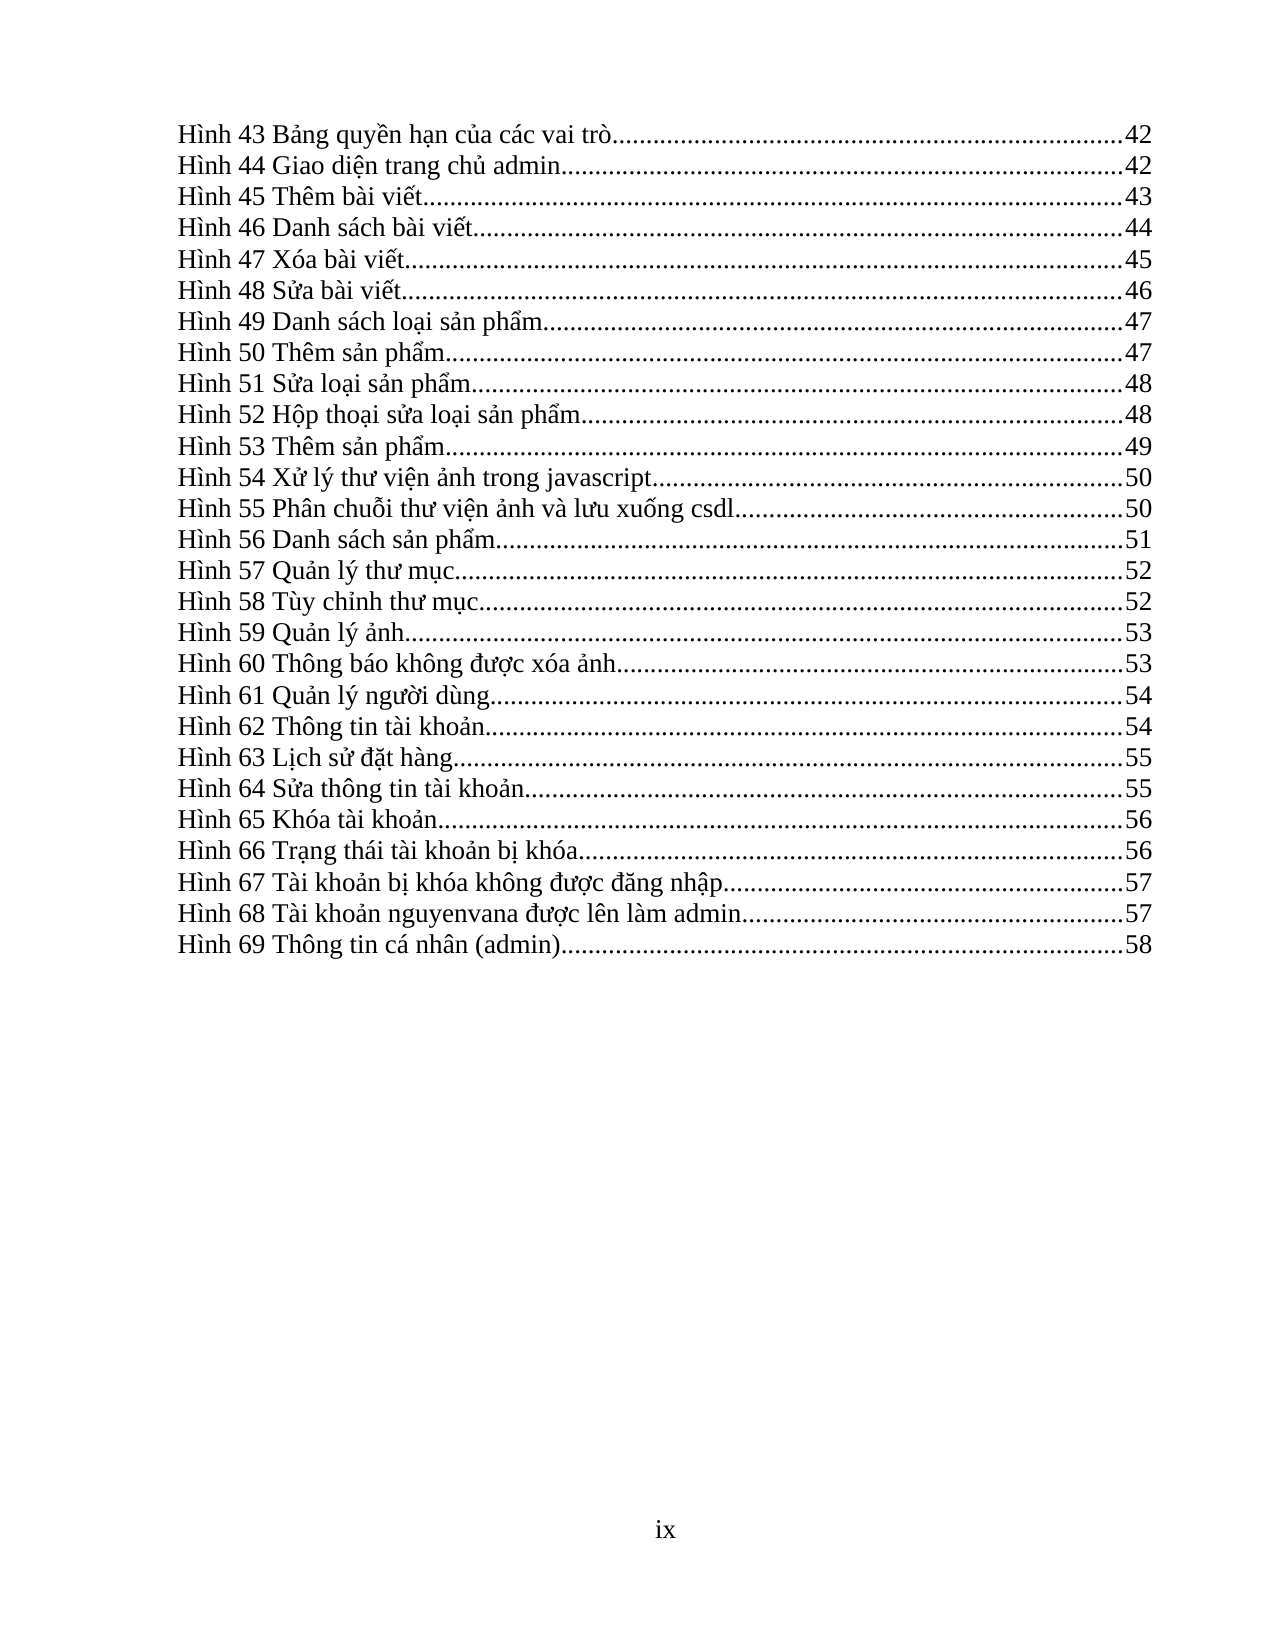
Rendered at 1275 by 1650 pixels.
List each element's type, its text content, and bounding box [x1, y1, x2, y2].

text Hình 47 Xóa bài viết 45 [177, 243, 1153, 274]
text Hình 51 Sửa loại sản phẩm 48 [177, 367, 1153, 398]
text Hình 62 Thông tin tài khoản 54 [177, 710, 1153, 741]
text Hình 60 Thông báo không được xóa ảnh 53 [177, 648, 1153, 679]
text Hình 61 Quản lý người dùng 54 [177, 679, 1153, 710]
text Hình 49 Danh sách loại sản phẩm 47 [177, 305, 1153, 336]
text Hình 68 Tài khoản nguyenvana được lên làm admin 57 [177, 897, 1153, 928]
text Hình 59 Quản lý ảnh 53 [177, 616, 1153, 648]
text Hình 50 Thêm sản phẩm 47 [177, 336, 1153, 367]
text Hình 53 Thêm sản phẩm 49 [177, 429, 1153, 461]
text Hình 55 Phân chuỗi thư viện ảnh và lưu xuống csdl 50 [177, 492, 1153, 523]
text Hình 58 Tùy chỉnh thư mục 52 [177, 585, 1153, 616]
text Hình 66 Trạng thái tài khoản bị khóa 56 [177, 834, 1153, 866]
text Hình 48 Sửa bài viết 46 [177, 274, 1153, 305]
text Hình 56 Danh sách sản phẩm 51 [177, 523, 1153, 554]
text Hình 64 Sửa thông tin tài khoản 55 [177, 772, 1153, 803]
text Hình 57 Quản lý thư mục 52 [177, 554, 1153, 585]
text Hình 69 Thông tin cá nhân (admin) 58 [177, 928, 1153, 959]
text Hình 67 Tài khoản bị khóa không được đăng nhập 57 [177, 866, 1153, 897]
text Hình 45 Thêm bài viết 43 [177, 180, 1153, 212]
text Hình 52 Hộp thoại sửa loại sản phẩm 48 [177, 398, 1153, 429]
text Hình 65 Khóa tài khoản 56 [177, 803, 1153, 834]
text Hình 44 Giao diện trang chủ admin 42 [177, 149, 1153, 180]
text Hình 46 Danh sách bài viết 44 [177, 212, 1153, 243]
text Hình 43 Bảng quyền hạn của các vai trò 42 [177, 118, 1153, 149]
text Hình 63 Lịch sử đặt hàng 55 [177, 741, 1153, 772]
text Hình 54 Xử lý thư viện ảnh trong javascript 50 [177, 461, 1153, 492]
